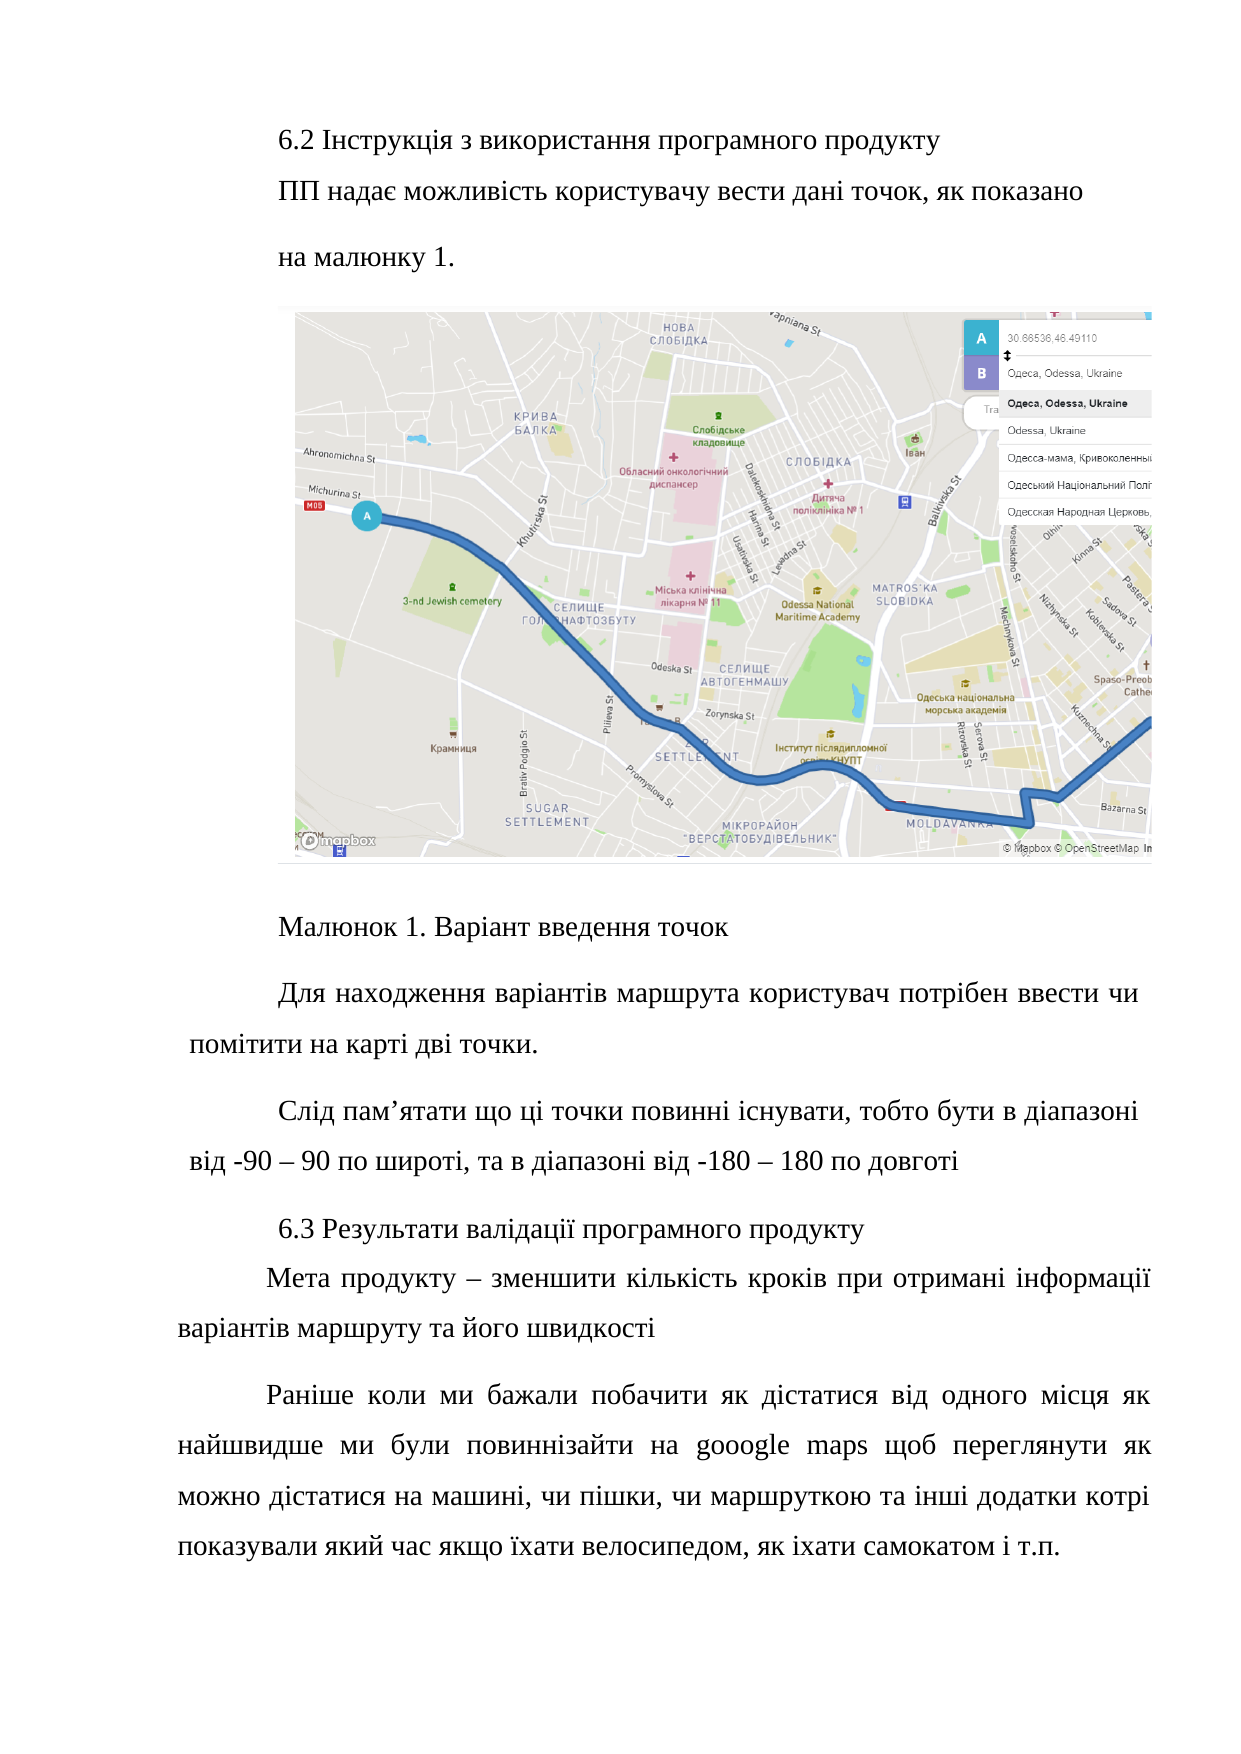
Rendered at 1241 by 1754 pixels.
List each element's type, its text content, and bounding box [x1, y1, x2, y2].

table_cell 6.3 Результати валідації програмного продукту [177, 1207, 1152, 1260]
picture [277, 306, 1152, 878]
text Мета продукту – зменшити кількість кроків при отримані інформації варіантів маршруту та його швидкості [177, 1260, 1152, 1344]
table_cell 6.2 Інструкція з використання програмного продукту ПП надає можливість користувачу вести дані точок, як показано на малюнку 1. Малюнок 1. Варіант введення точок Для находження варіантів маршрута користувач потрібен ввести чи помітити на карті дві точки. Слід пам’ятати що ці точки повинні існувати, тобто бути в діапазоні від -90 – 90 по широті, та в діапазоні від -180 – 180 по довготі [177, 118, 1152, 1207]
text Раніше коли ми бажали побачити як дістатися від одного місця як найшвидше ми були повиннізайти на gooogle maps щоб переглянути як можно дістатися на машині, чи пішки, чи маршруткою та інші додатки котрі показували який час якщо їхати велосипедом, як іхати самокатом і т.п. [177, 1377, 1152, 1562]
